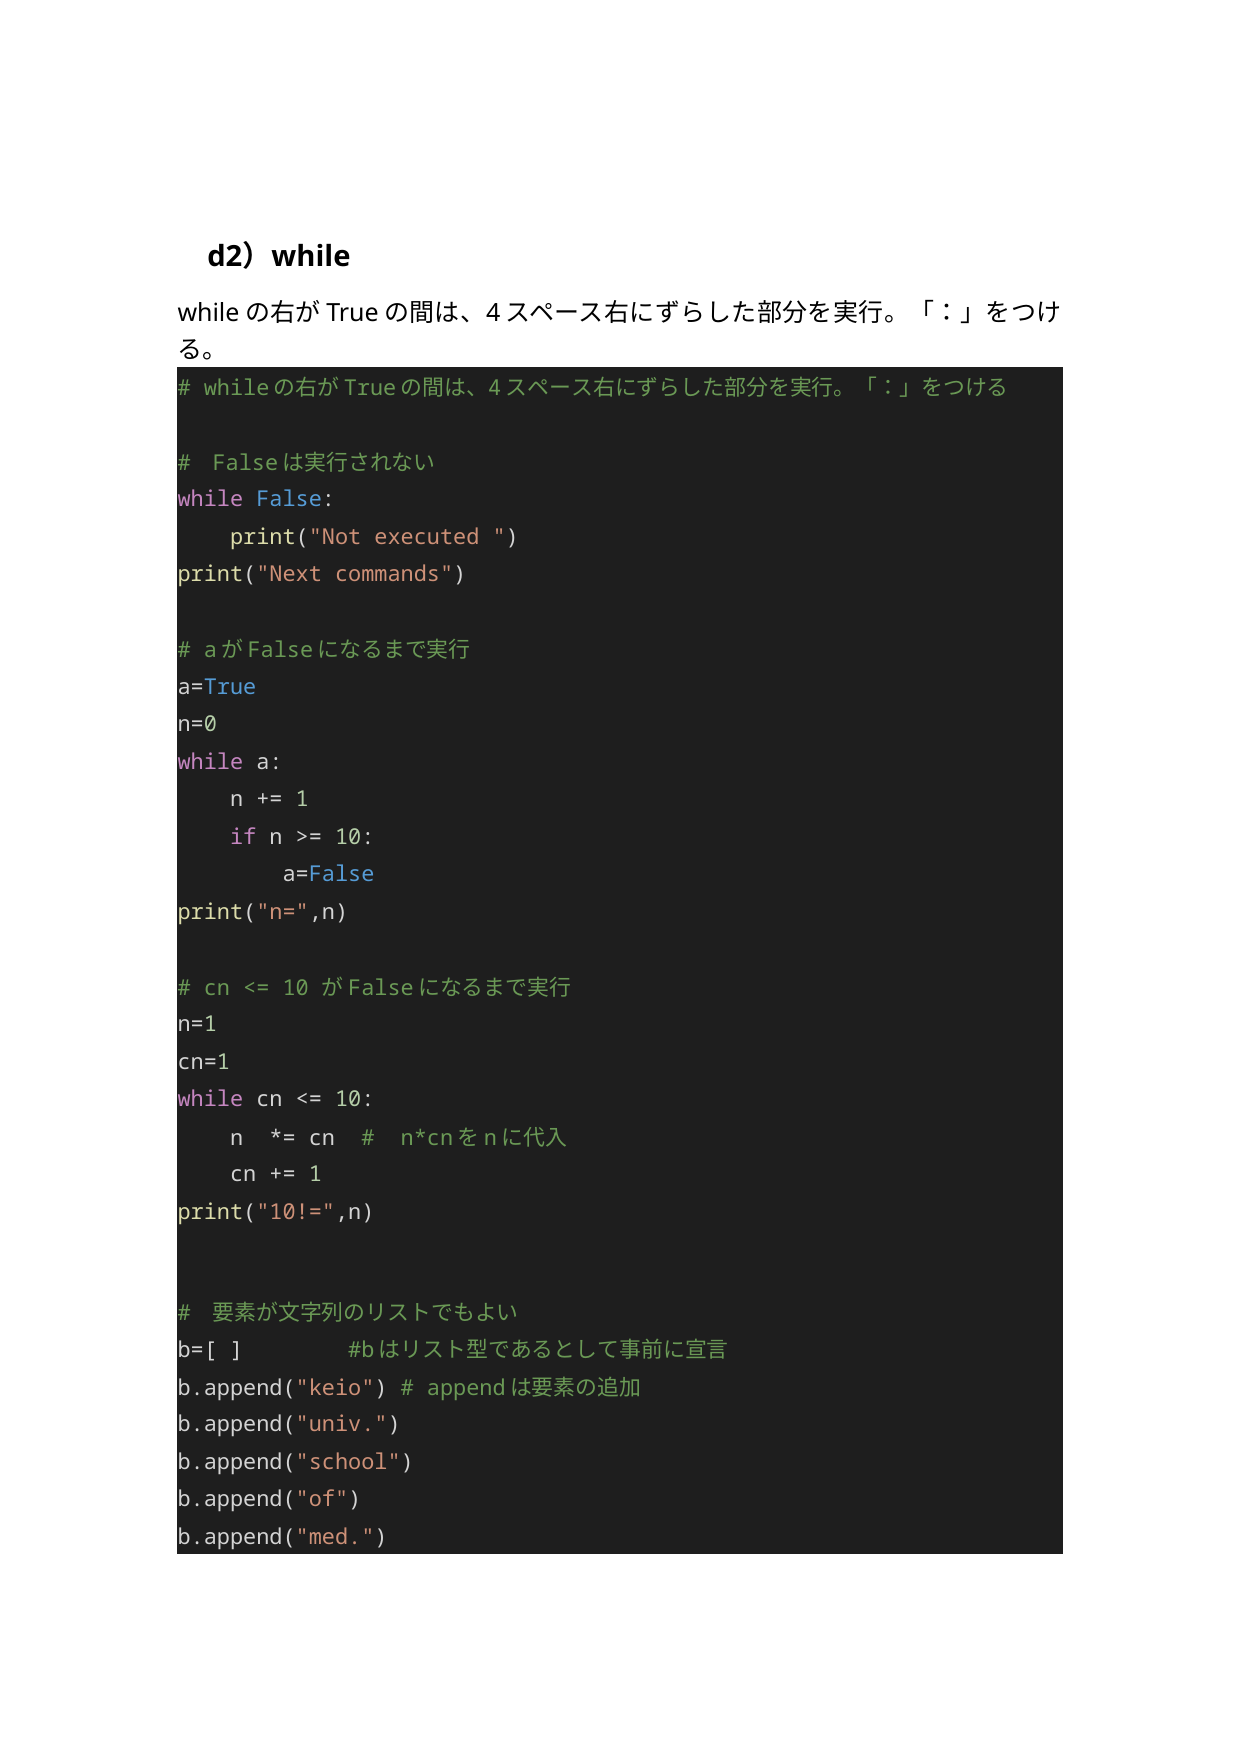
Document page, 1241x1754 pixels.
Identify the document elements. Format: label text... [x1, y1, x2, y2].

text b.append("univ.") [177, 1404, 1063, 1442]
text print("Next commands") [177, 554, 1063, 592]
text if n >= 10: [177, 817, 1063, 854]
text a=True [177, 667, 1063, 704]
text b.append("med.") [177, 1517, 1063, 1554]
text print("n=",n) [177, 892, 1063, 929]
text n += 1 [177, 779, 1063, 817]
text # aがFalseになるまで実行 [177, 629, 1063, 667]
text print("10!=",n) [177, 1192, 1063, 1229]
text cn += 1 [177, 1154, 1063, 1192]
text b.append("keio") # appendは要素の追加 [177, 1367, 1063, 1404]
text n=0 [177, 704, 1063, 742]
text a=False [177, 854, 1063, 892]
text whileの右がTrueの間は、4スペース右にずらした部分を実行。「：」をつける。 [177, 292, 1063, 367]
text # 要素が文字列のリストでもよい [177, 1292, 1063, 1329]
text while a: [177, 742, 1063, 779]
text b=[ ] #bはリスト型であるとして事前に宣言 [177, 1329, 1063, 1367]
text # Falseは実行されない [177, 442, 1063, 479]
text # cn <= 10 がFalseになるまで実行 [177, 967, 1063, 1004]
text # whileの右がTrueの間は、4スペース右にずらした部分を実行。「：」をつける [177, 367, 1063, 404]
text cn=1 [177, 1042, 1063, 1079]
text d2）while [177, 217, 1063, 292]
text b.append("school") [177, 1442, 1063, 1479]
text b.append("of") [177, 1479, 1063, 1517]
text n *= cn # n*cnをnに代入 [177, 1117, 1063, 1154]
text n=1 [177, 1004, 1063, 1042]
text while cn <= 10: [177, 1079, 1063, 1117]
text while False: [177, 479, 1063, 517]
text print("Not executed ") [177, 517, 1063, 554]
